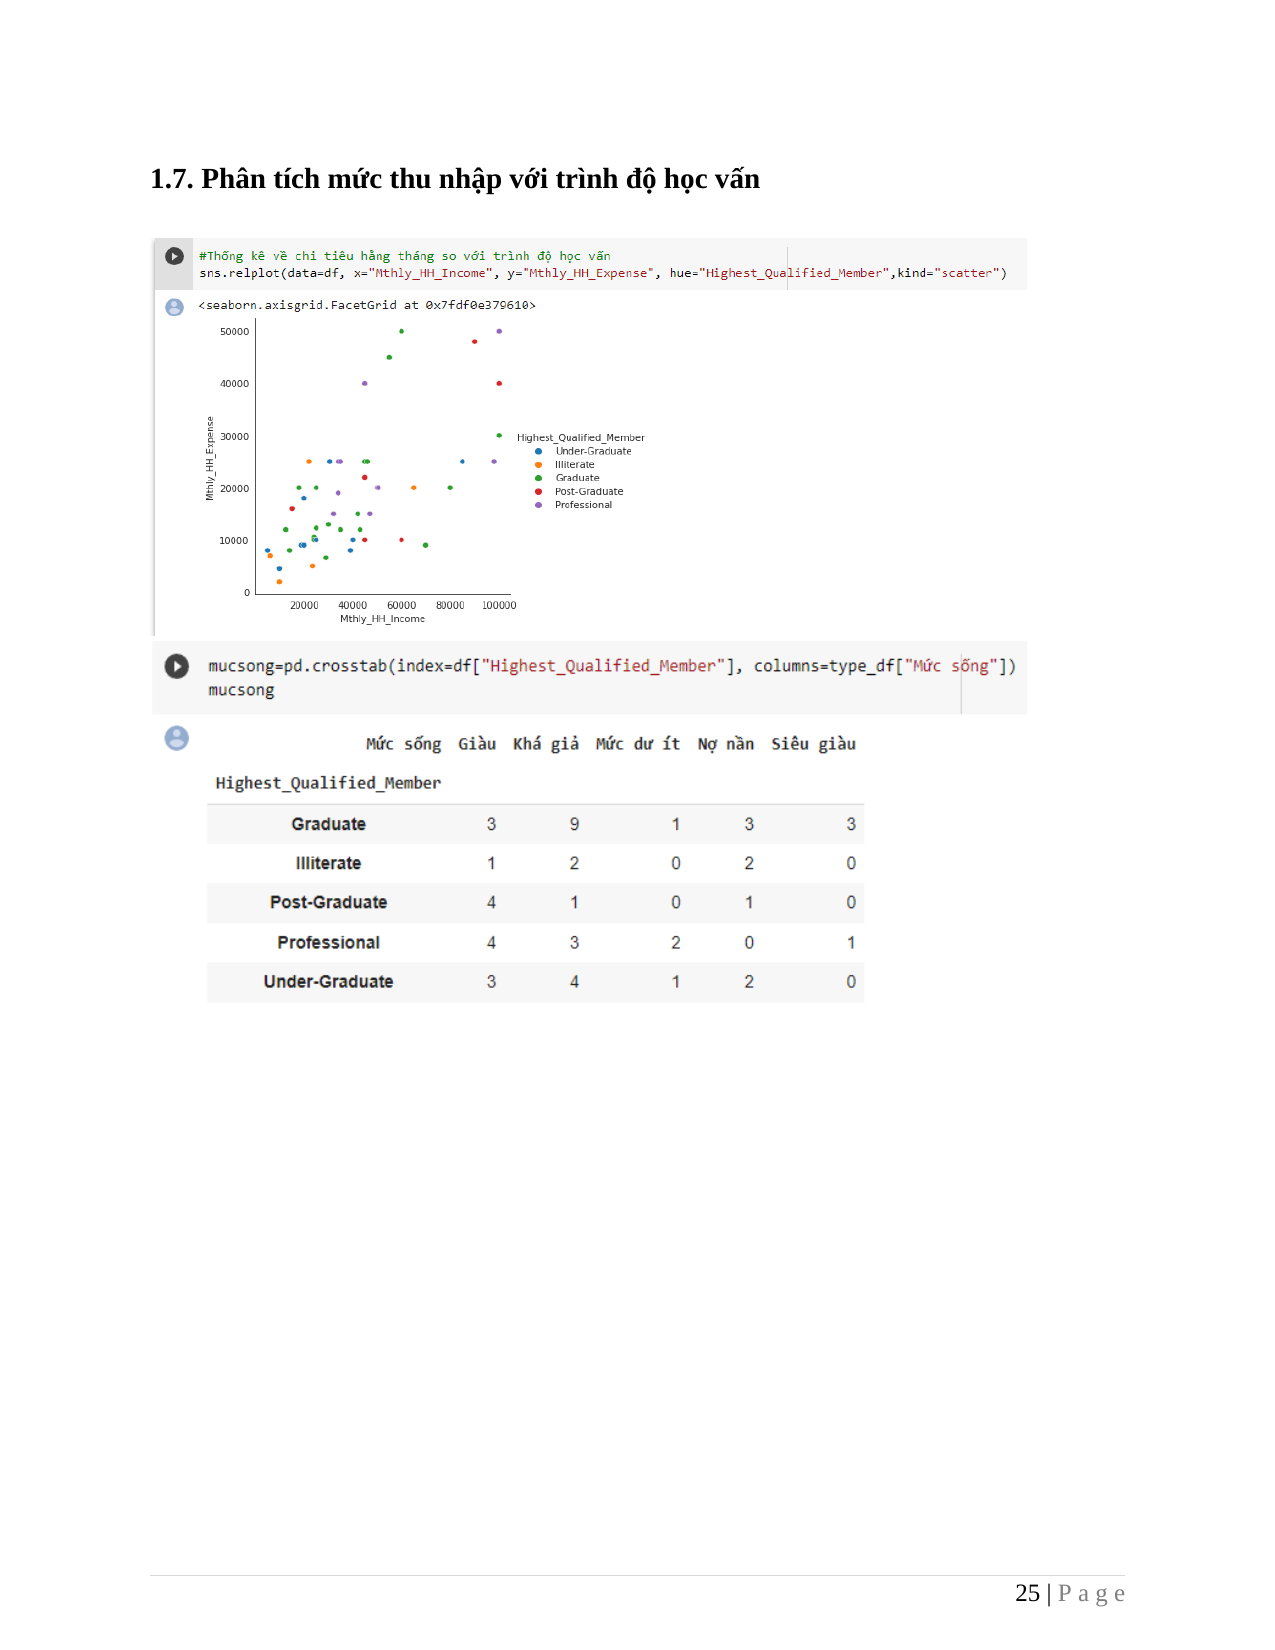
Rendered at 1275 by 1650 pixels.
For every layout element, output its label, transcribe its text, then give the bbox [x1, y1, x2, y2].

picture [150, 238, 1027, 636]
picture [150, 640, 1027, 1013]
subtitle 1.7. Phân tích mức thu nhập với trình độ học vấn [150, 162, 1125, 195]
